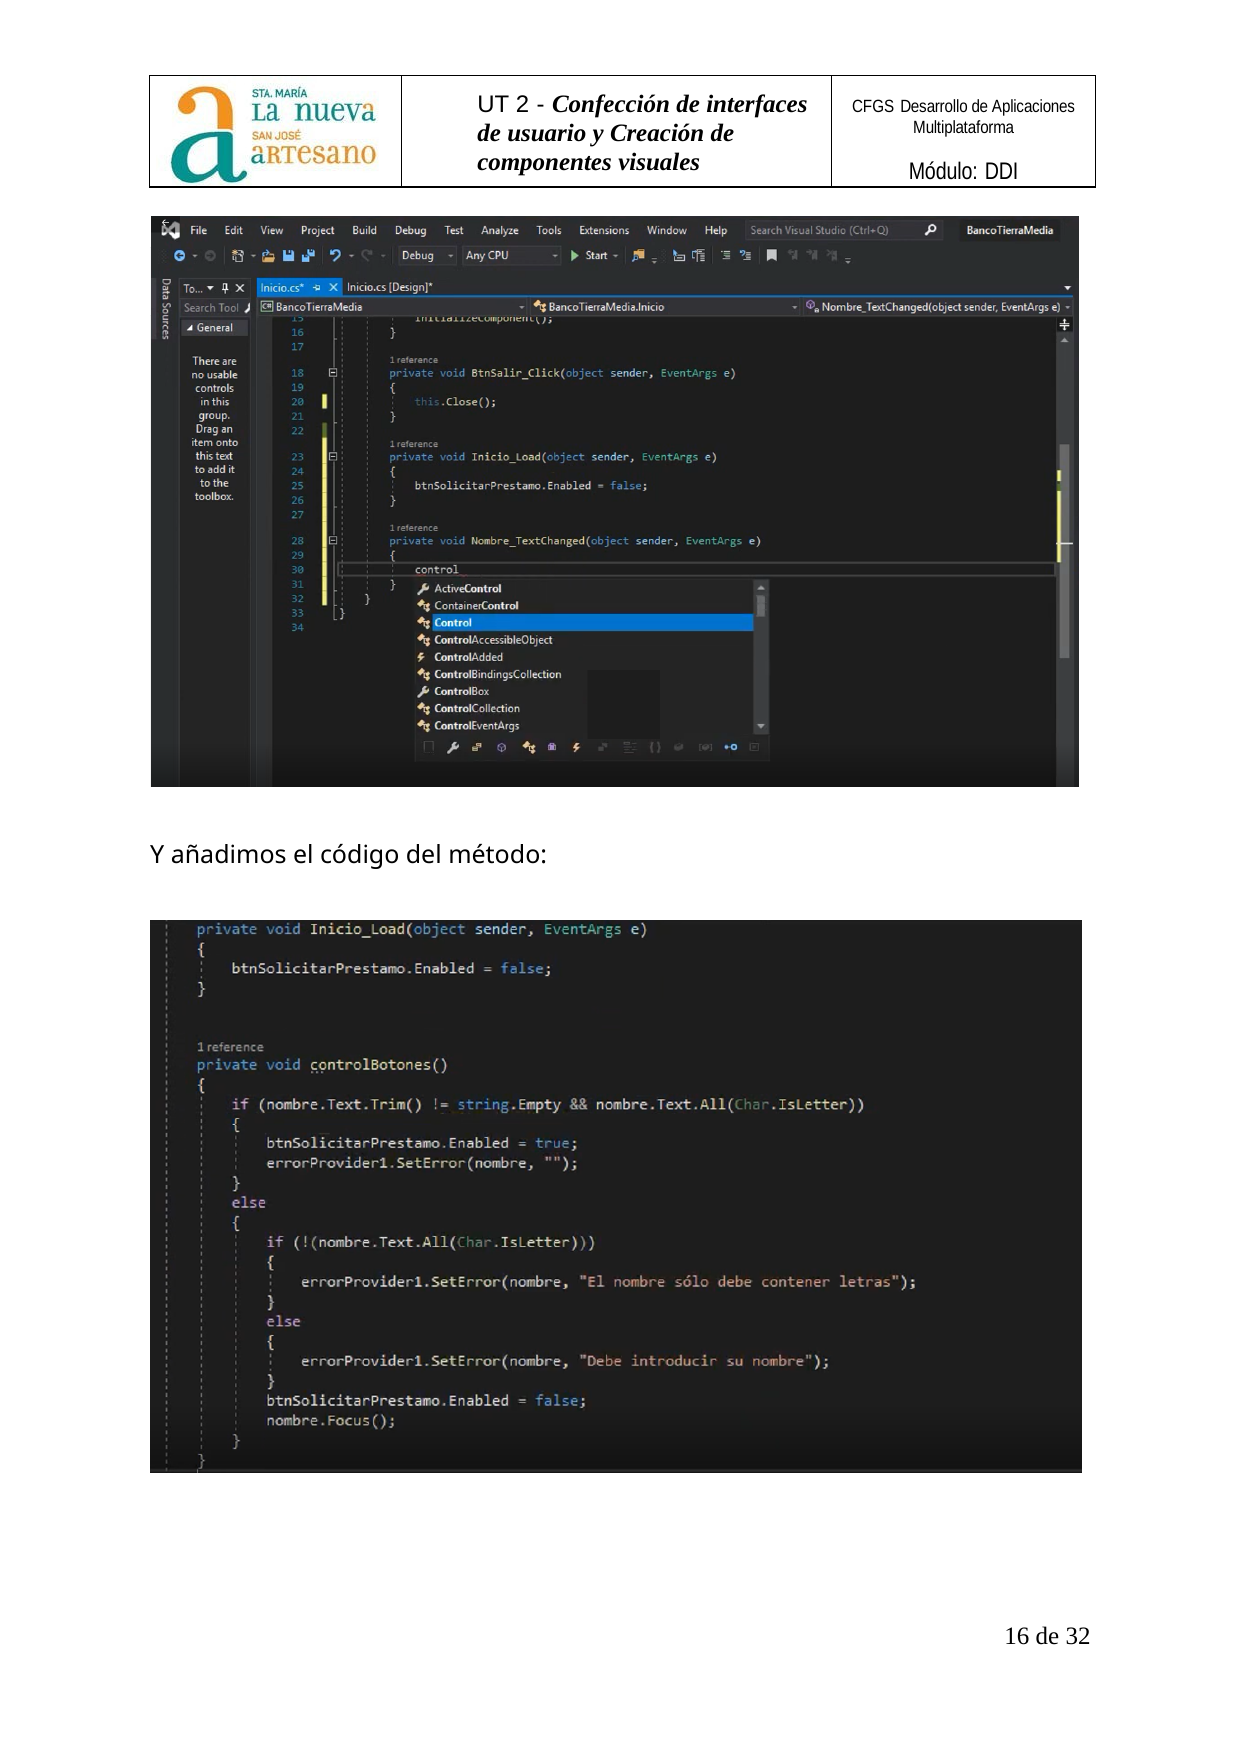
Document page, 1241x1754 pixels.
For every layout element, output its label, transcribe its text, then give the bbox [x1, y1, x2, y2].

text Y añadimos el código del método: [150, 836, 1090, 870]
picture [150, 216, 1079, 787]
picture [150, 920, 1082, 1473]
picture [156, 76, 379, 186]
